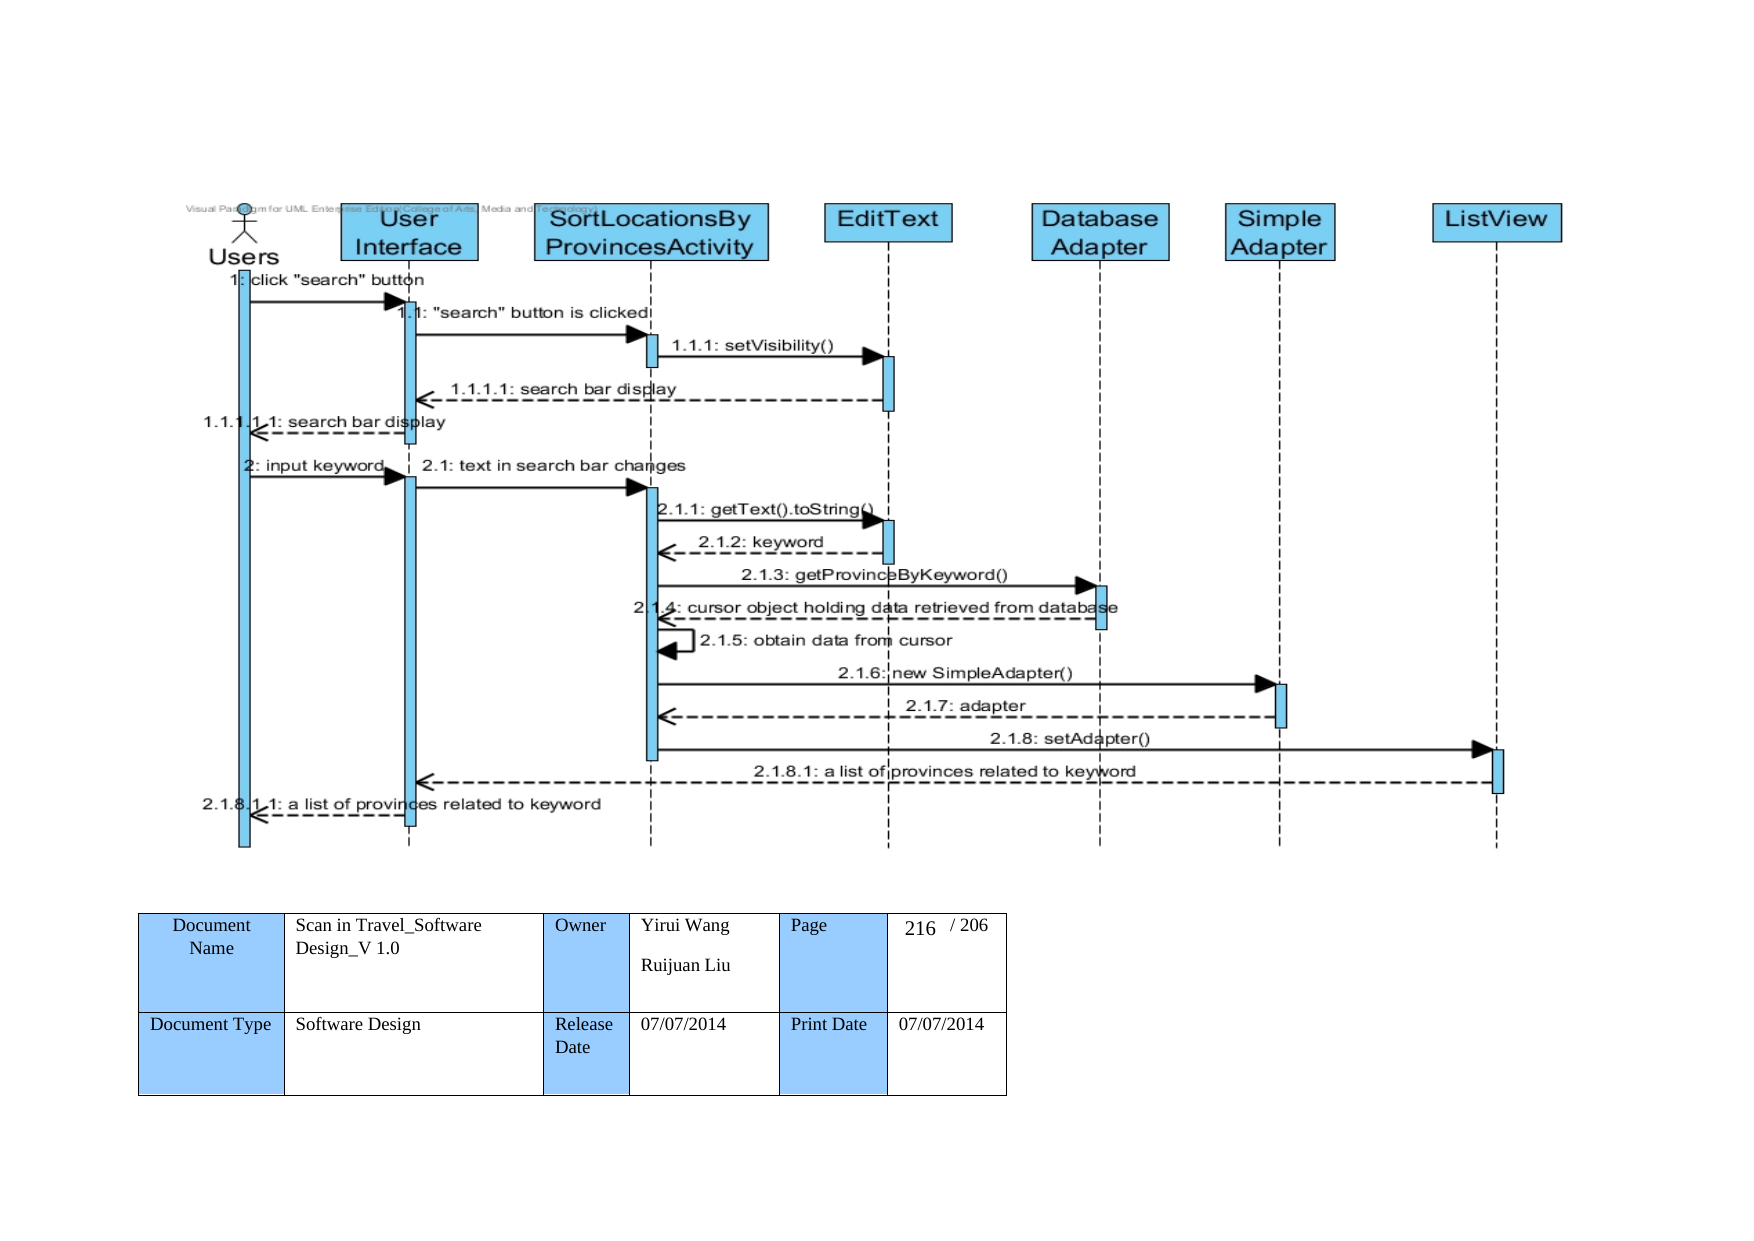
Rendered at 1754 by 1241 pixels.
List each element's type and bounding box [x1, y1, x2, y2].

picture [186, 201, 1568, 852]
